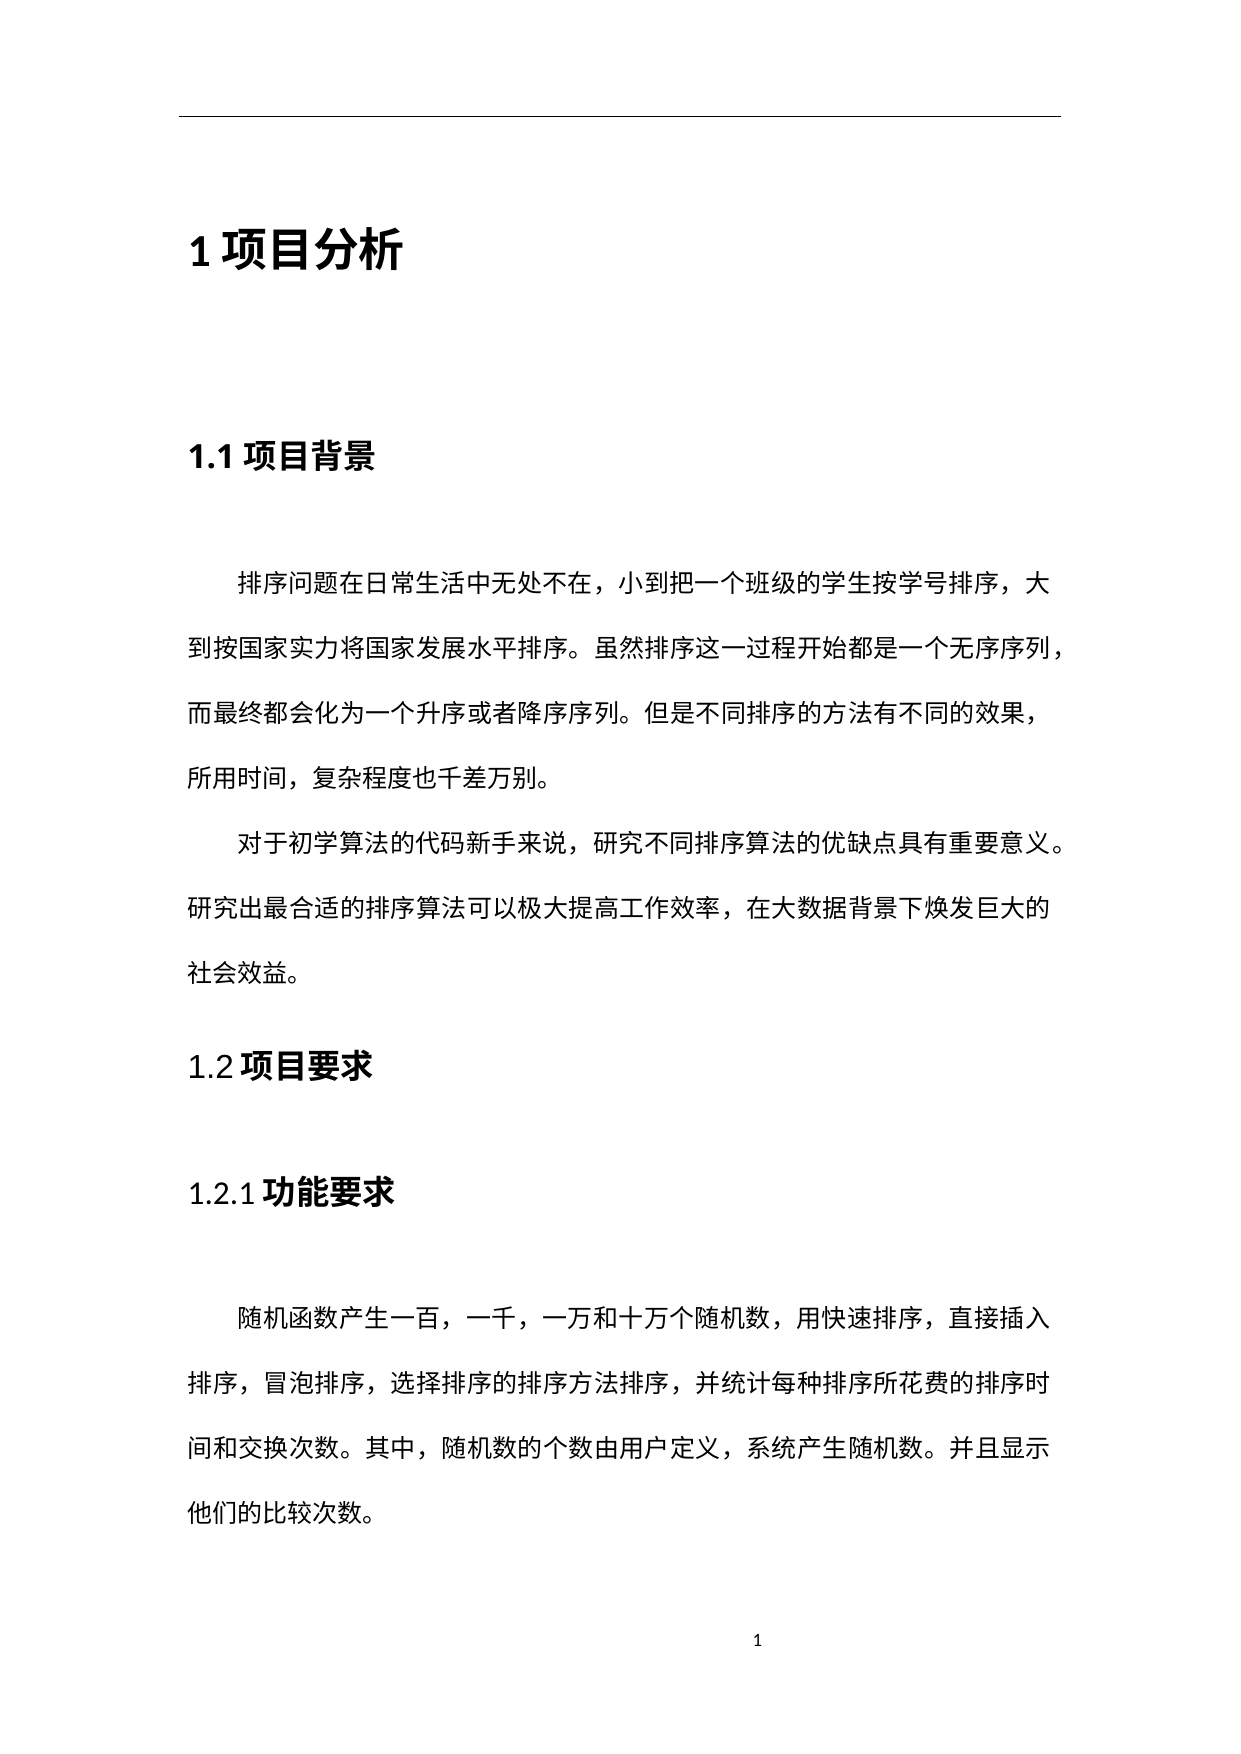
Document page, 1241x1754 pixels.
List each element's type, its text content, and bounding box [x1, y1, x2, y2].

subtitle 1 项目分析 [187, 197, 1053, 295]
text 对于初学算法的代码新手来说，研究不同排序算法的优缺点具有重要意义。研究出最合适的排序算法可以极大提高工作效率，在大数据背景下焕发巨大的社会效益。 [187, 809, 1053, 1004]
text 随机函数产生一百，一千，一万和十万个随机数，用快速排序，直接插入排序，冒泡排序，选择排序的排序方法排序，并统计每种排序所花费的排序时间和交换次数。其中，随机数的个数由用户定义，系统产生随机数。并且显示他们的比较次数。 [187, 1284, 1053, 1544]
subtitle 1.2项目要求 [187, 1031, 1053, 1096]
text 排序问题在日常生活中无处不在，小到把一个班级的学生按学号排序，大到按国家实力将国家发展水平排序。虽然排序这一过程开始都是一个无序序列，而最终都会化为一个升序或者降序序列。但是不同排序的方法有不同的效果，所用时间，复杂程度也千差万别。 [187, 549, 1053, 809]
subtitle 1.2.1 功能要求 [187, 1158, 1053, 1223]
subtitle 项目背景 [187, 422, 1053, 487]
